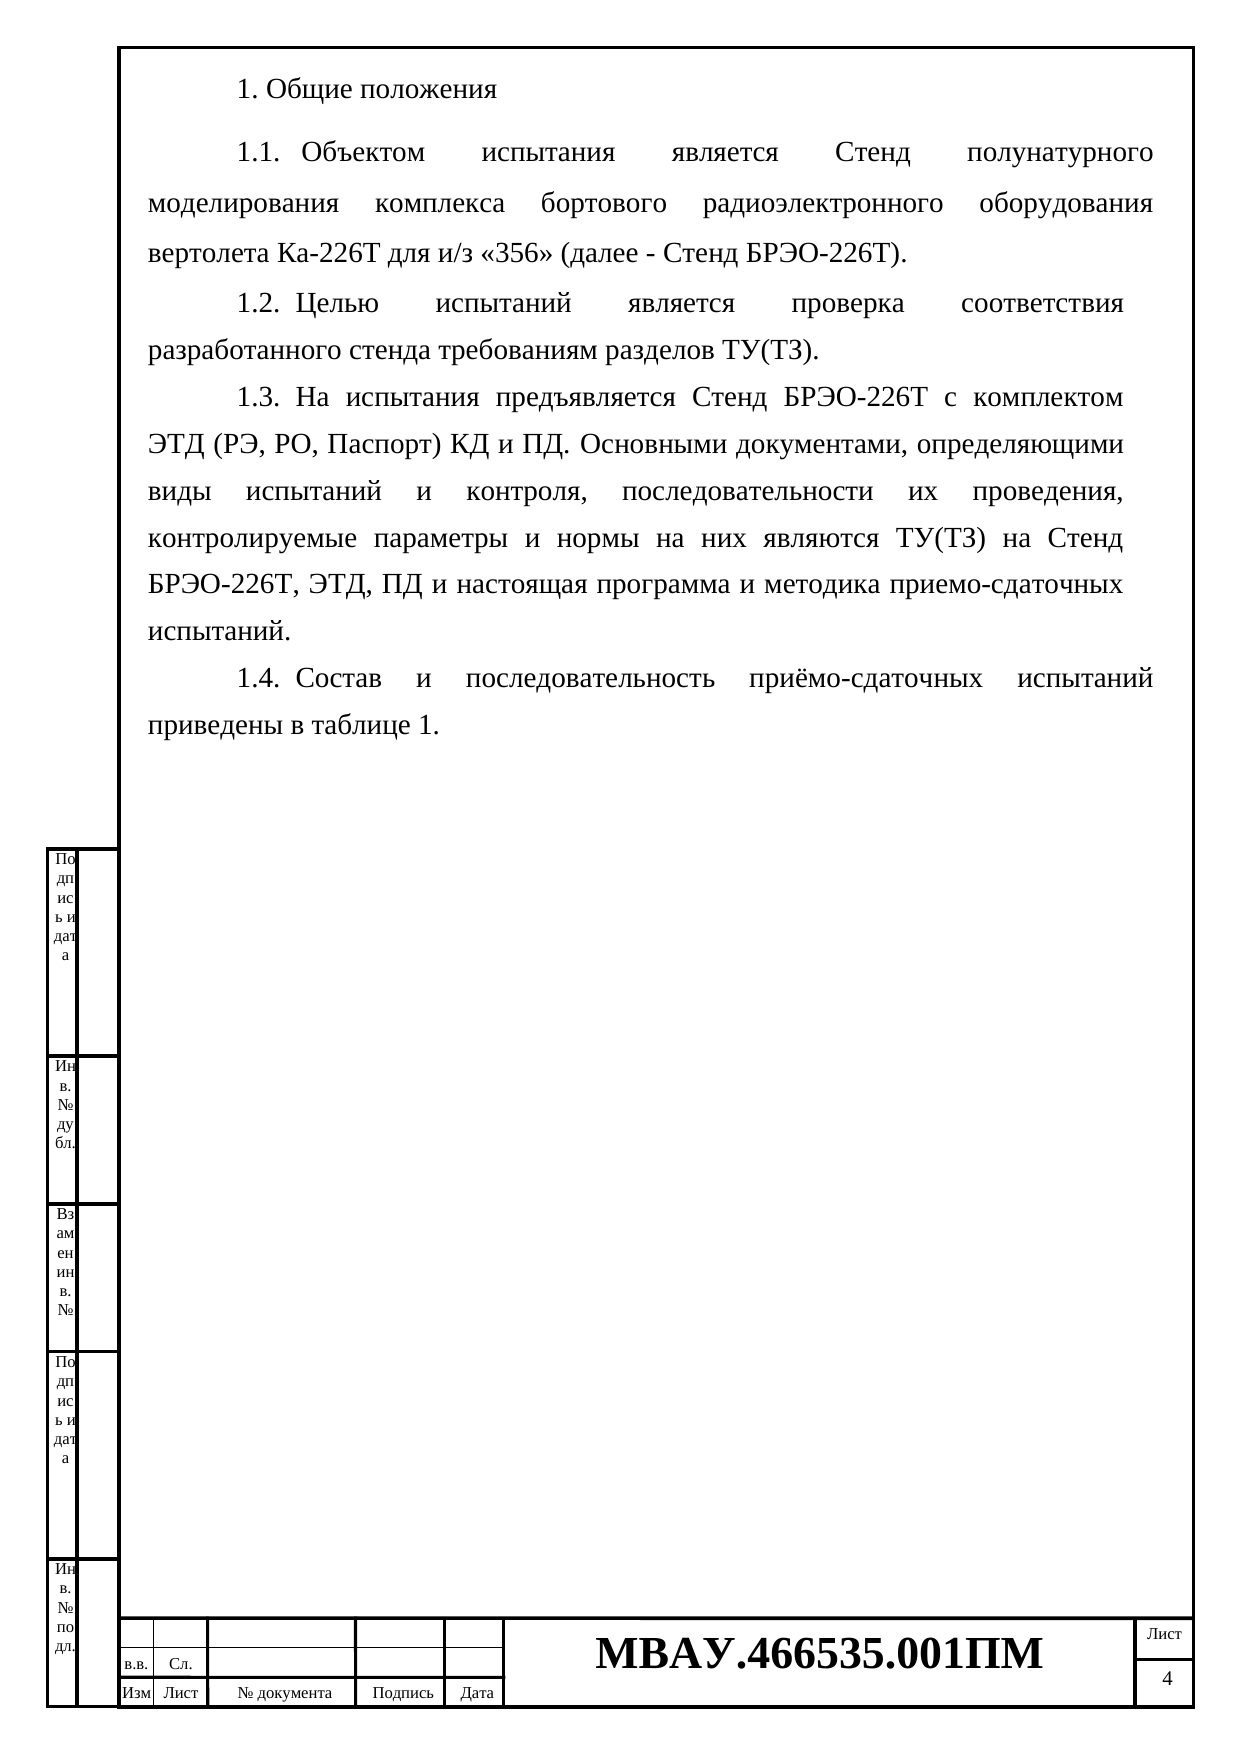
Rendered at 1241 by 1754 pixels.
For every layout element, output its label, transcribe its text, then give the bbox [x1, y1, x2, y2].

list На испытания предъявляется Стенд БРЭО-226Т с комплектом ЭТД (РЭ, РО, Паспорт) КД и ПД. Основными документами, определяющими виды испытаний и контроля, последовательности их проведения, контролируемые параметры и нормы на них являются ТУ(ТЗ) на Стенд БРЭО-226Т, ЭТД, ПД и настоящая программа и методика приемо-сдаточных испытаний. [148, 379, 1124, 647]
list Общие положения [148, 72, 1154, 105]
list Состав и последовательность приёмо-сдаточных испытаний приведены в таблице 1. [148, 660, 1154, 741]
list Объектом испытания является Стенд полунатурного моделирования комплекса бортового радиоэлектронного оборудования вертолета Ка-226Т для и/з «356» (далее - Стенд БРЭО-226Т). [148, 134, 1154, 268]
list Целью испытаний является проверка соответствия разработанного стенда требованиям разделов ТУ(ТЗ). [148, 285, 1124, 366]
